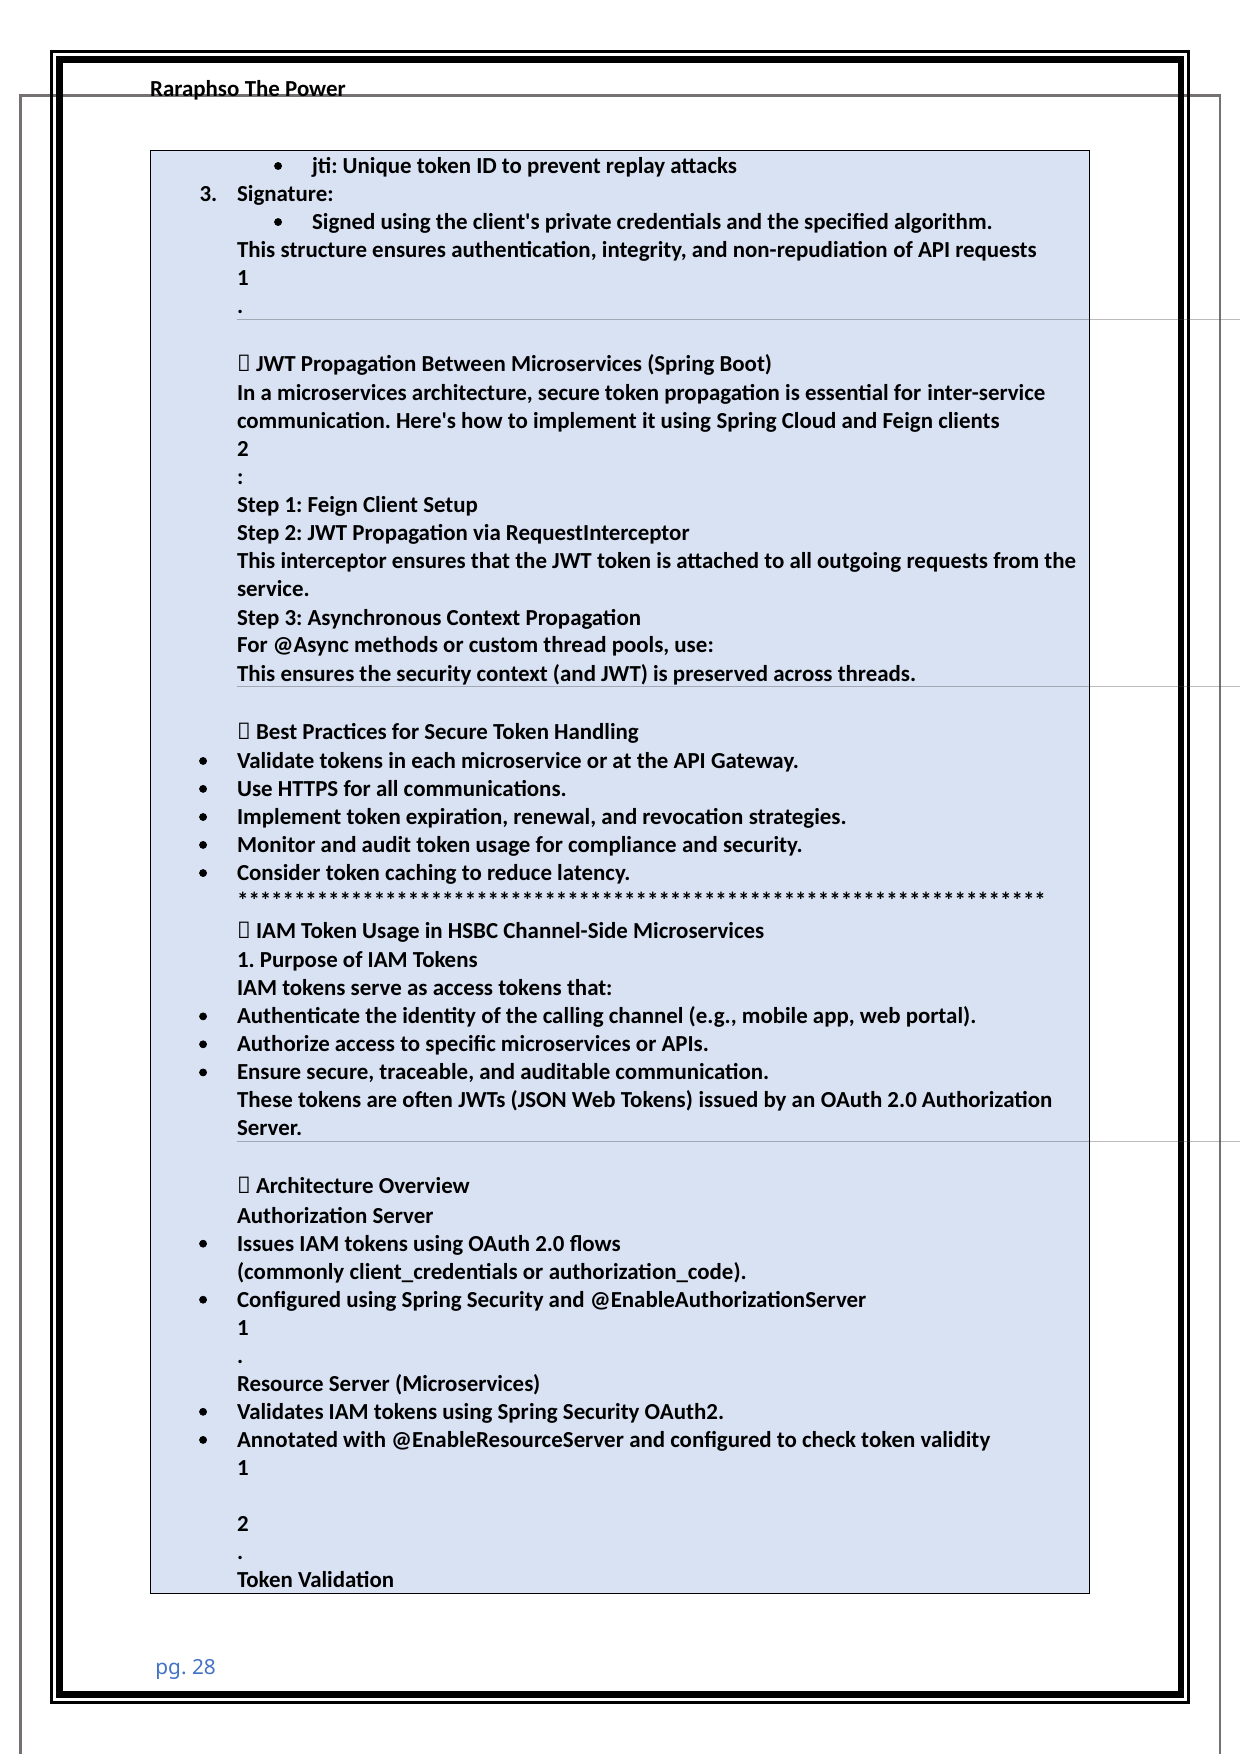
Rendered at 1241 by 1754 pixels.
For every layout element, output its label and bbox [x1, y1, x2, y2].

table_header [151, 151, 1089, 1593]
